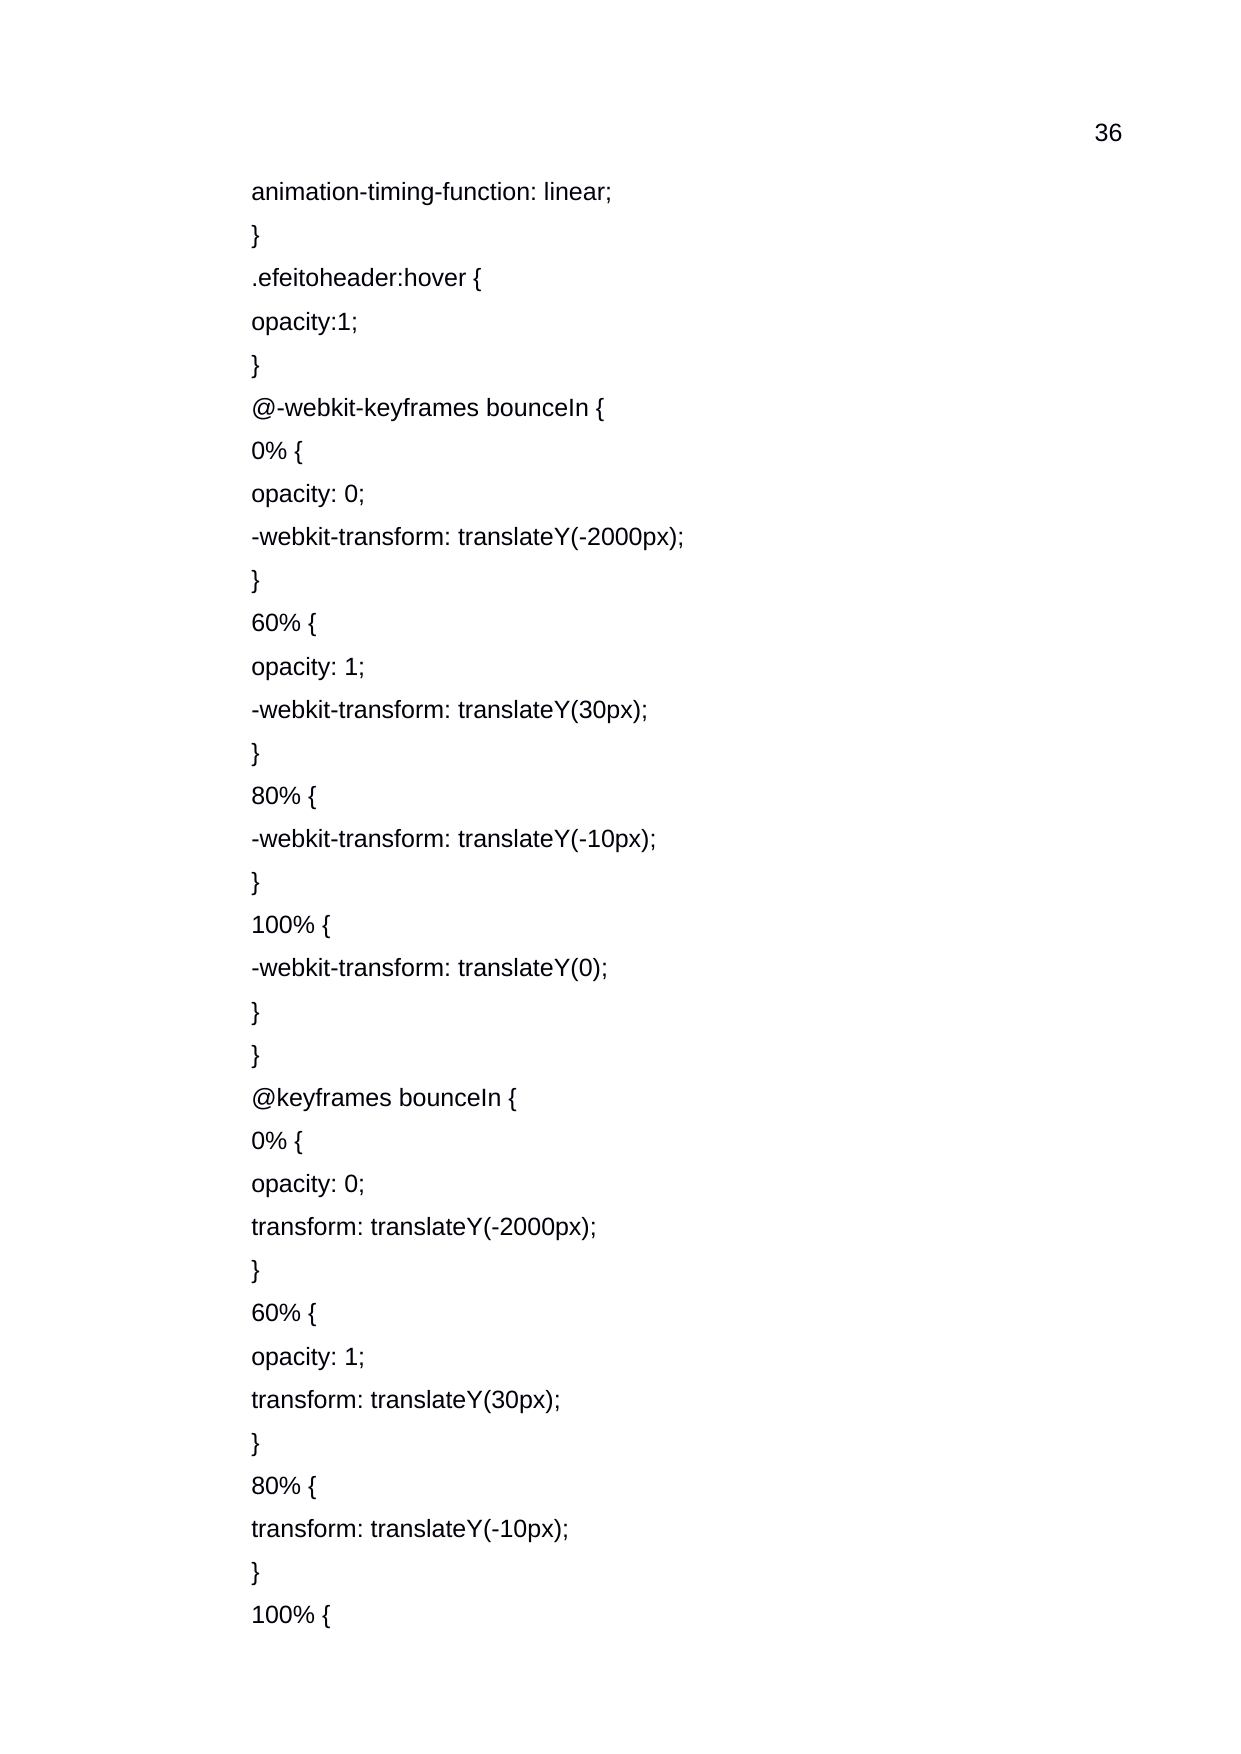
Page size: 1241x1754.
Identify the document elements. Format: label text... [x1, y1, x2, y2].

text 100% { [177, 910, 1122, 939]
text 0% { [177, 1126, 1122, 1155]
text transform: translateY(30px); [177, 1385, 1122, 1413]
text @-webkit-keyframes bounceIn { [177, 393, 1122, 422]
text -webkit-transform: translateY(-2000px); [177, 522, 1122, 551]
text } [177, 1040, 1122, 1068]
text opacity: 0; [177, 1169, 1122, 1198]
text } [177, 1557, 1122, 1586]
text 80% { [177, 781, 1122, 810]
text } [177, 220, 1122, 249]
text 0% { [177, 436, 1122, 465]
text opacity:1; [177, 307, 1122, 335]
text 80% { [177, 1471, 1122, 1500]
text opacity: 1; [177, 1342, 1122, 1370]
text transform: translateY(-2000px); [177, 1212, 1122, 1241]
text @keyframes bounceIn { [177, 1083, 1122, 1112]
text animation-timing-function: linear; [177, 177, 1122, 206]
text 100% { [177, 1600, 1122, 1629]
text .efeitoheader:hover { [177, 263, 1122, 292]
text transform: translateY(-10px); [177, 1514, 1122, 1543]
text } [177, 1255, 1122, 1284]
text opacity: 1; [177, 652, 1122, 680]
text } [177, 997, 1122, 1025]
text } [177, 867, 1122, 896]
text 60% { [177, 608, 1122, 637]
text -webkit-transform: translateY(0); [177, 953, 1122, 982]
text } [177, 1428, 1122, 1457]
text } [177, 738, 1122, 767]
text opacity: 0; [177, 479, 1122, 508]
text 60% { [177, 1298, 1122, 1327]
text } [177, 565, 1122, 594]
text -webkit-transform: translateY(-10px); [177, 824, 1122, 853]
text -webkit-transform: translateY(30px); [177, 695, 1122, 723]
text } [177, 350, 1122, 378]
